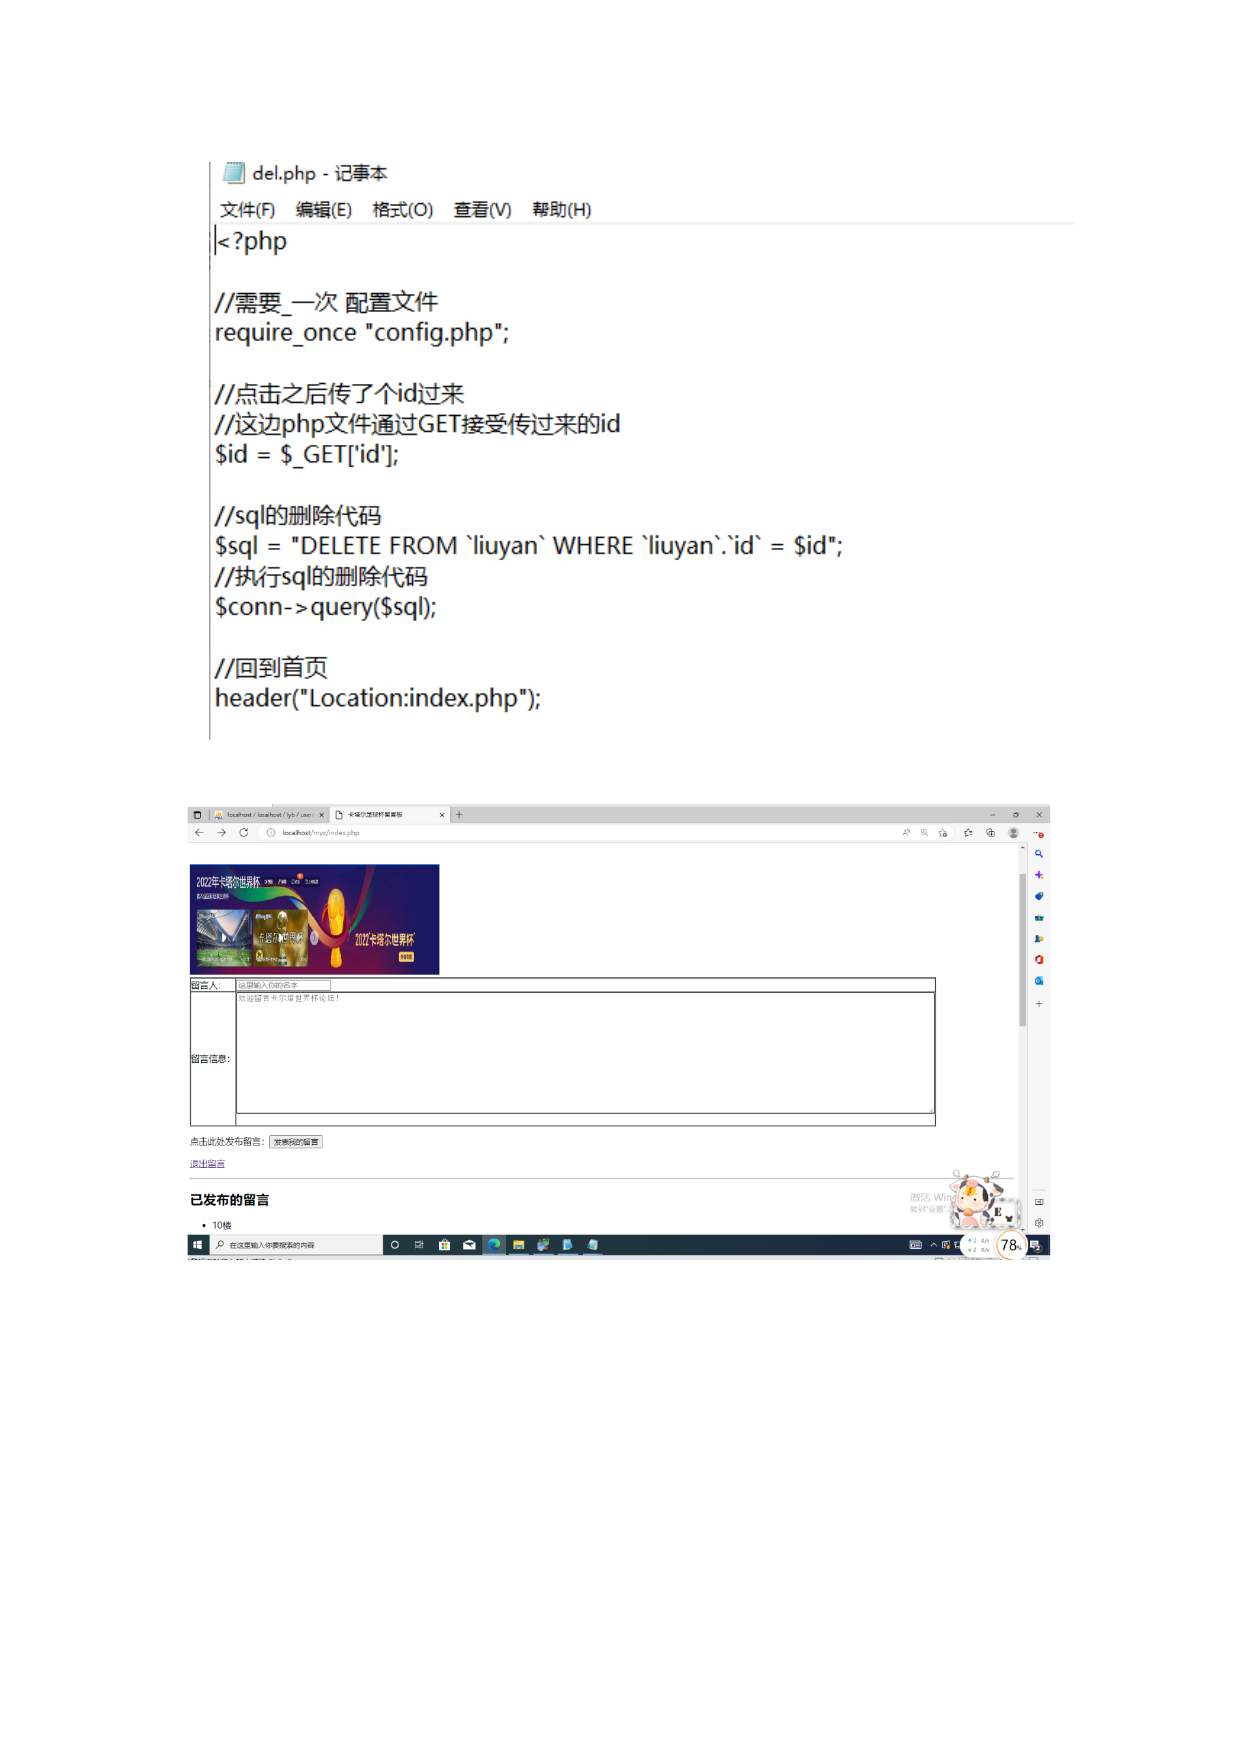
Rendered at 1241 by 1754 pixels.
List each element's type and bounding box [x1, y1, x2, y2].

picture [187, 804, 1051, 1260]
picture [209, 162, 1074, 740]
